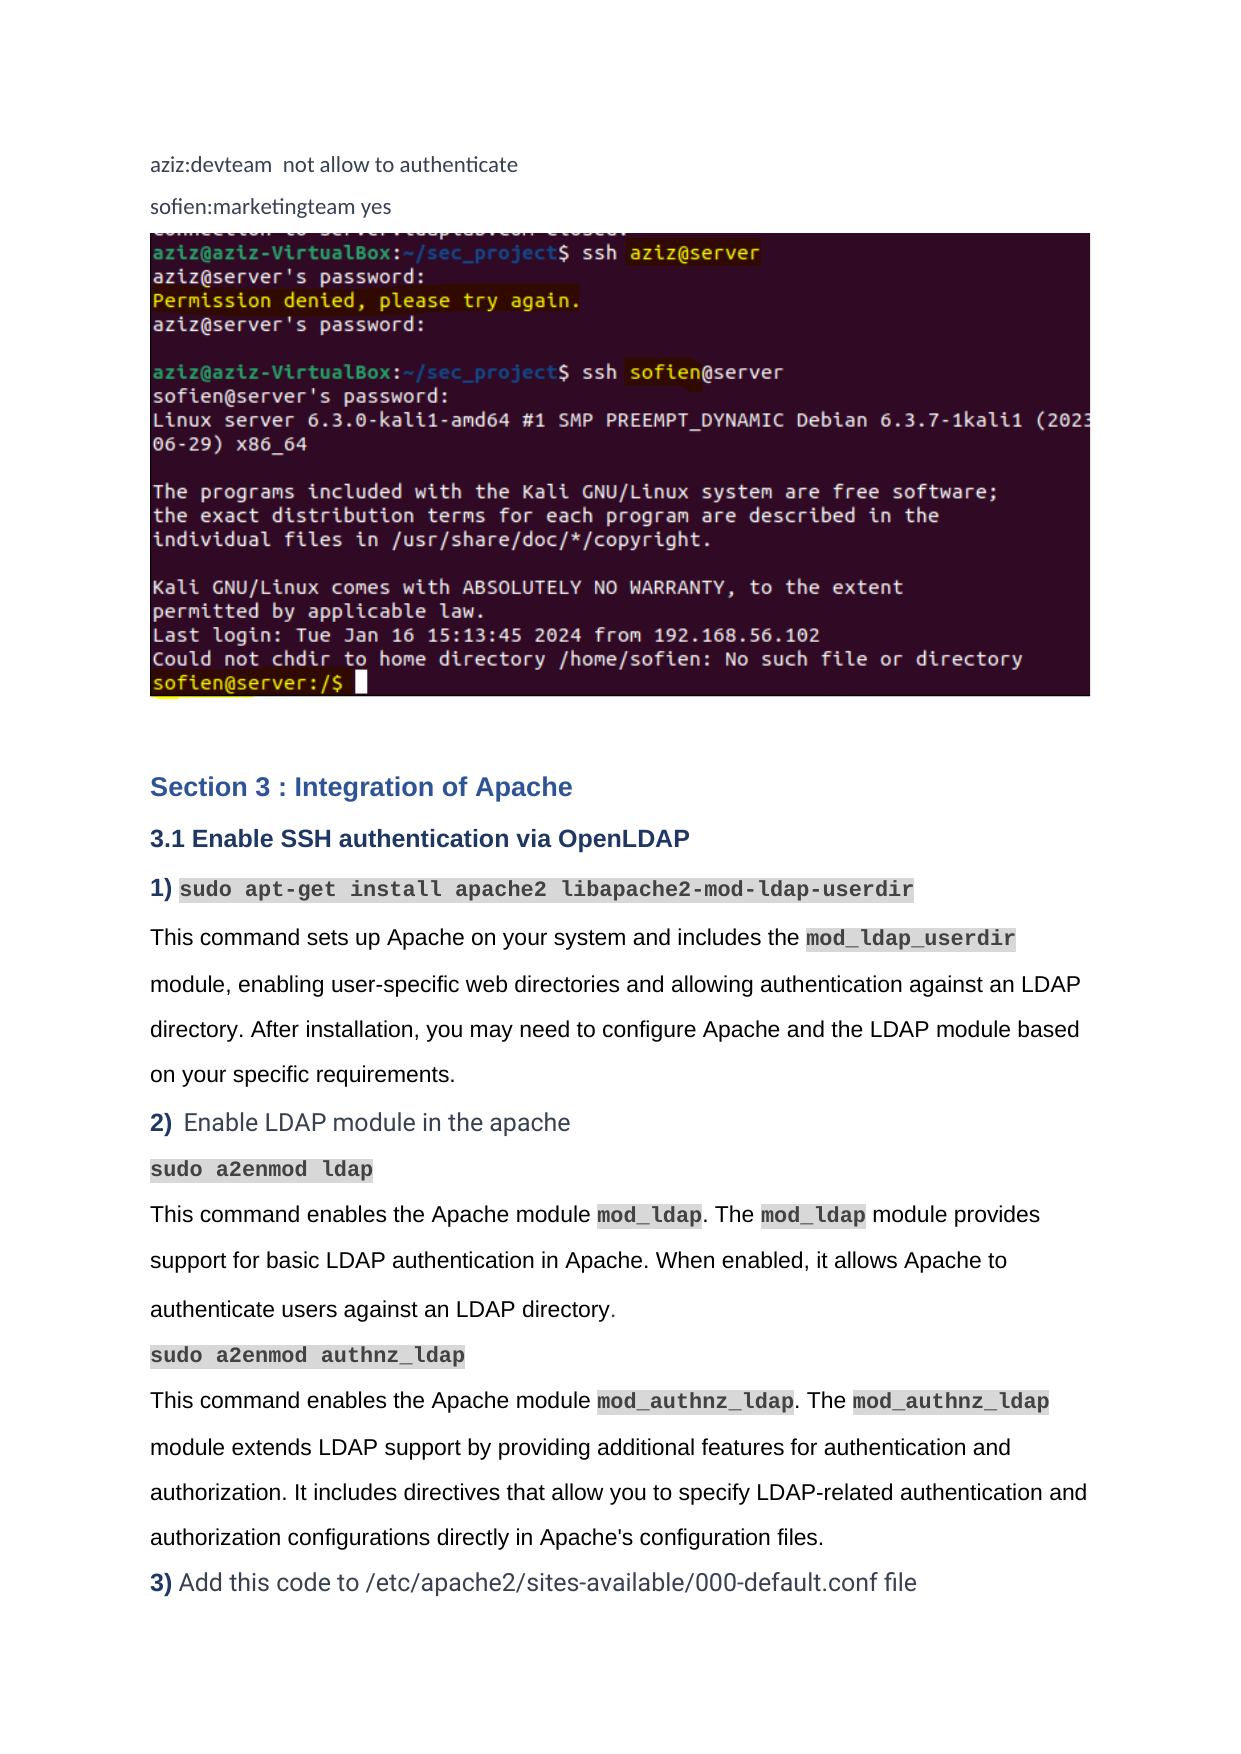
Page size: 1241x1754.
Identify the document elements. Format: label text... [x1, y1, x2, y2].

text 1) sudo apt-get install apache2 libapache2-mod-ldap-userdir [150, 873, 1090, 903]
text sudo a2enmod ldap [150, 1158, 1090, 1183]
text This command sets up Apache on your system and includes the mod_ldap_userdir module, enabling user-specific web directories and allowing authentication against an LDAP directory. After installation, you may need to configure Apache and the LDAP module based on your specific requirements. 2) Enable LDAP module in the apache [150, 924, 1090, 1138]
text aziz:devteam not allow to authenticate [150, 150, 1090, 178]
text This command enables the Apache module mod_authnz_ldap. The mod_authnz_ldap module extends LDAP support by providing additional features for authentication and authorization. It includes directives that allow you to specify LDAP-related authentication and authorization configurations directly in Apache's configuration files. [150, 1387, 1090, 1550]
text sudo a2enmod authnz_ldap [150, 1344, 1090, 1369]
text This command enables the Apache module mod_ldap. The mod_ldap module provides support for basic LDAP authentication in Apache. When enabled, it allows Apache to authenticate users against an LDAP directory. [150, 1201, 1090, 1324]
text 3) Add this code to /etc/apache2/sites-available/000-default.conf file [150, 1568, 1090, 1598]
picture [150, 233, 1091, 699]
text Section 3 : Integration of Apache [150, 771, 1090, 802]
text sofien:marketingteam yes [150, 192, 1090, 220]
text 3.1 Enable SSH authentication via OpenLDAP [150, 824, 1090, 853]
